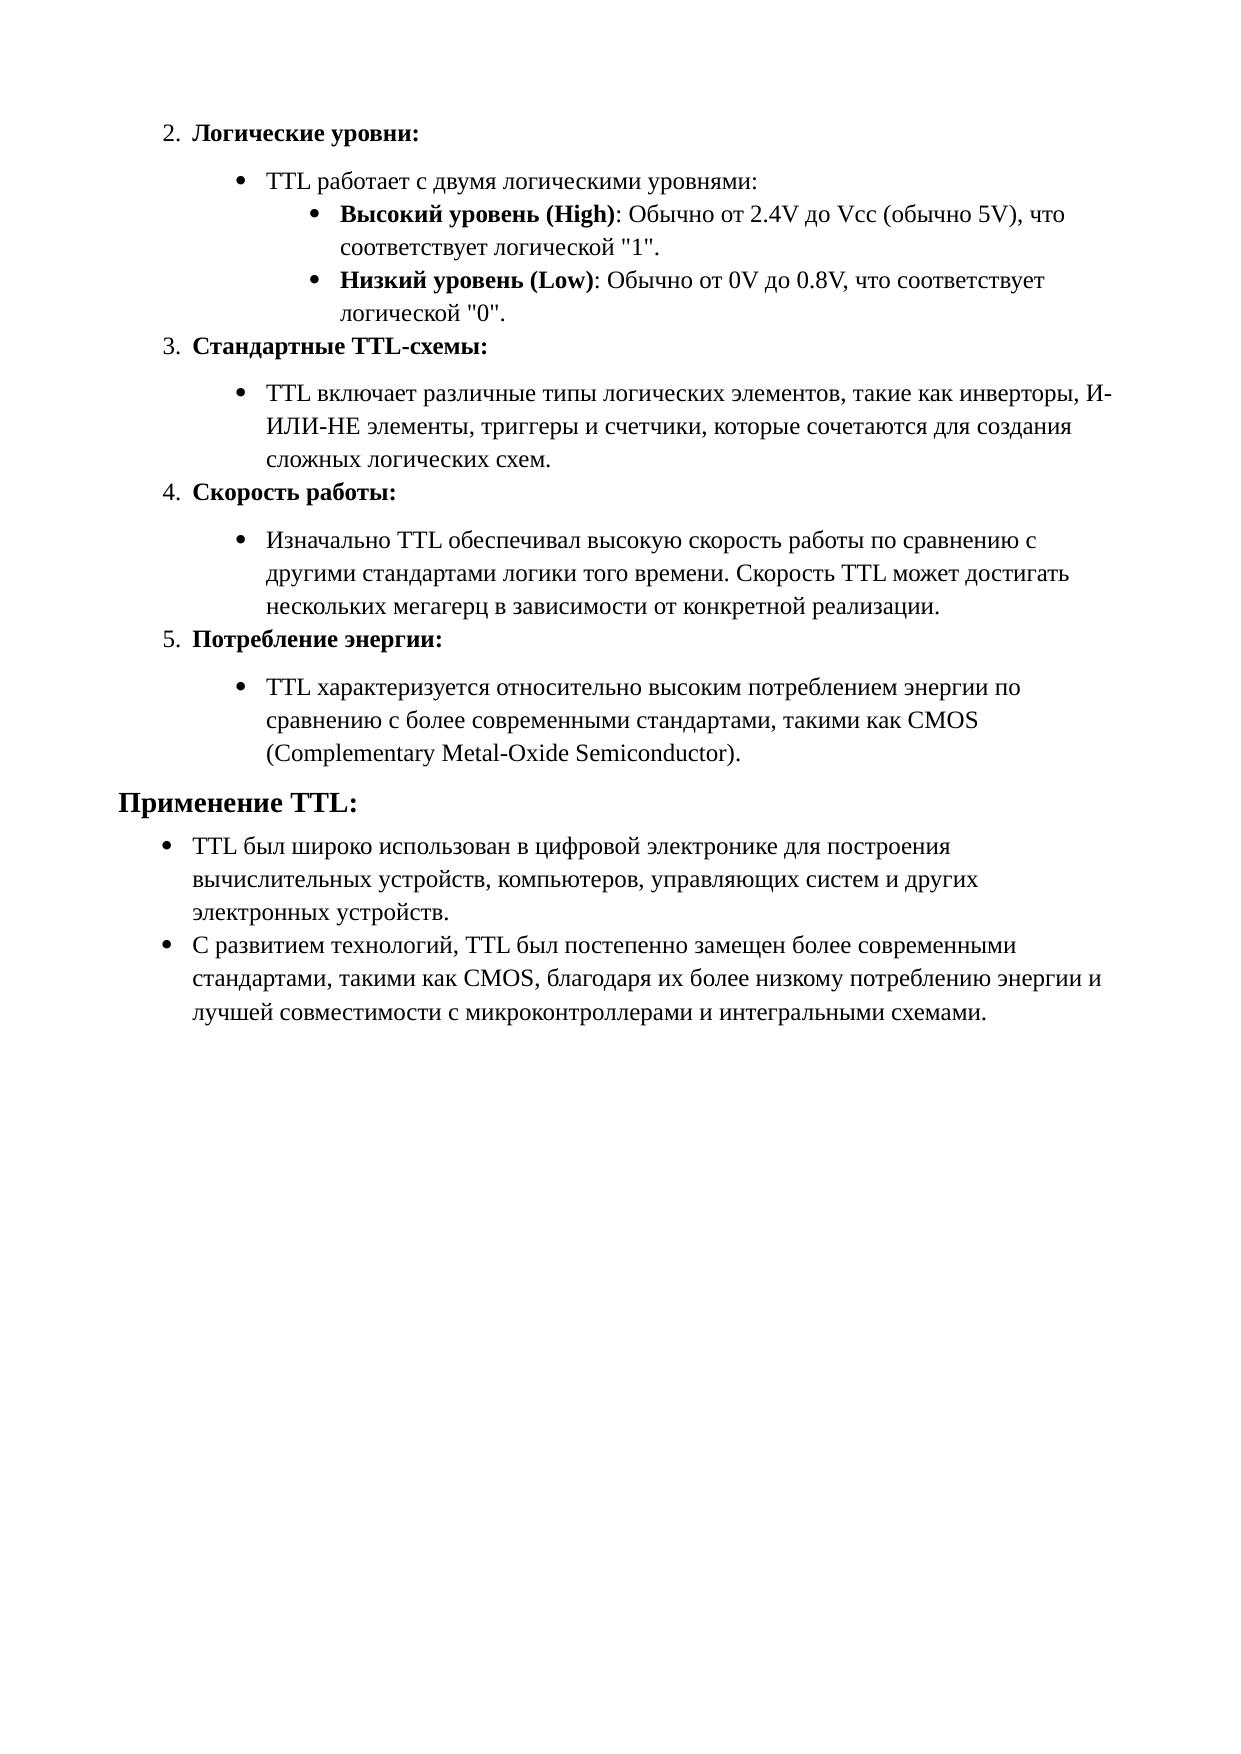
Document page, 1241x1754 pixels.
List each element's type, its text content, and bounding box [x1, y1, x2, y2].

list TTL работает с двумя логическими уровнями: [236, 166, 1122, 194]
list Изначально TTL обеспечивал высокую скорость работы по сравнению с другими стандартами логики того времени. Скорость TTL может достигать нескольких мегагерц в зависимости от конкретной реализации. [236, 525, 1122, 620]
subtitle Применение TTL: [118, 785, 1122, 819]
list С развитием технологий, TTL был постепенно замещен более современными стандартами, такими как CMOS, благодаря их более низкому потреблению энергии и лучшей совместимости с микроконтроллерами и интегральными схемами. [162, 931, 1122, 1025]
list Логические уровни: [162, 118, 1122, 147]
list TTL характеризуется относительно высоким потреблением энергии по сравнению с более современными стандартами, такими как CMOS (Complementary Metal-Oxide Semiconductor). [236, 672, 1122, 767]
list TTL включает различные типы логических элементов, такие как инверторы, И-ИЛИ-НЕ элементы, триггеры и счетчики, которые сочетаются для создания сложных логических схем. [236, 378, 1122, 473]
list Скорость работы: [162, 477, 1122, 506]
list Потребление энергии: [162, 624, 1122, 653]
list Стандартные TTL-схемы: [162, 331, 1122, 359]
list Низкий уровень (Low): Обычно от 0V до 0.8V, что соответствует логической "0". [310, 265, 1122, 327]
list Высокий уровень (High): Обычно от 2.4V до Vcc (обычно 5V), что соответствует логической "1". [310, 199, 1122, 261]
list TTL был широко использован в цифровой электронике для построения вычислительных устройств, компьютеров, управляющих систем и других электронных устройств. [162, 831, 1122, 926]
